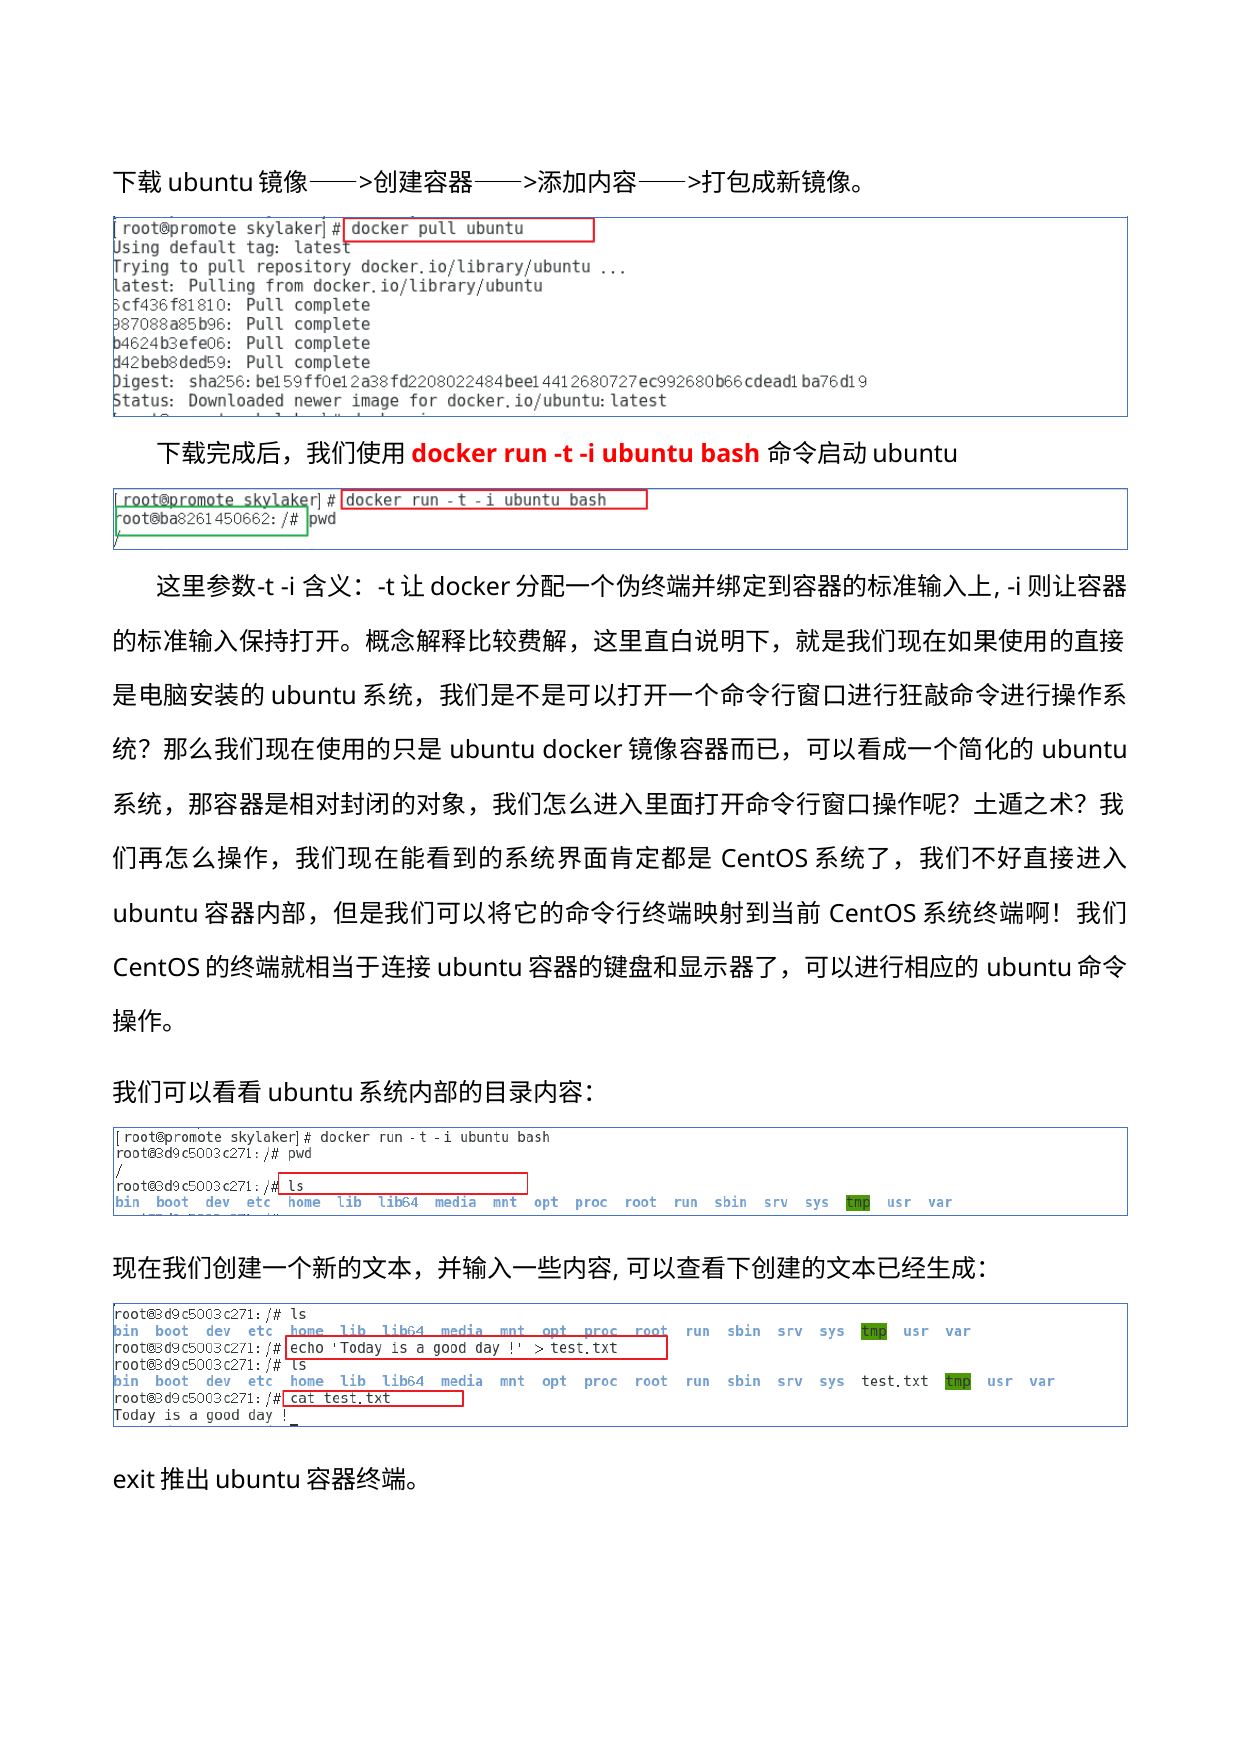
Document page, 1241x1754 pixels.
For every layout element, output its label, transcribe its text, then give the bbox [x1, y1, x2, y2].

text 现在我们创建一个新的文本，并输入一些内容, 可以查看下创建的文本已经生成： [112, 1248, 1128, 1285]
picture [114, 218, 1127, 416]
text 我们可以看看ubuntu系统内部的目录内容： [112, 1072, 1128, 1109]
picture [114, 1304, 1127, 1426]
text exit推出ubuntu容器终端。 [112, 1459, 1128, 1496]
text 下载ubuntu镜像——>创建容器——>添加内容——>打包成新镜像。 [112, 162, 1128, 198]
picture [114, 489, 1127, 549]
text 这里参数-t -i 含义：-t让docker分配一个伪终端并绑定到容器的标准输入上, -i则让容器的标准输入保持打开。概念解释比较费解，这里直白说明下，就是我们现在如果使用的直接是电脑安装的ubuntu系统，我们是不是可以打开一个命令行窗口进行狂敲命令进行操作系统？那么我们现在使用的只是ubuntu docker镜像容器而已，可以看成一个简化的ubuntu系统，那容器是相对封闭的对象，我们怎么进入里面打开命令行窗口操作呢？土遁之术？我们再怎么操作，我们现在能看到的系统界面肯定都是CentOS系统了，我们不好直接进入ubuntu容器内部，但是我们可以将它的命令行终端映射到当前CentOS系统终端啊！我们CentOS的终端就相当于连接ubuntu容器的键盘和显示器了，可以进行相应的ubuntu命令操作。 [112, 567, 1128, 1038]
text 下载完成后，我们使用docker run -t -i ubuntu bash 命令启动ubuntu [112, 433, 1128, 470]
picture [114, 1128, 1127, 1215]
